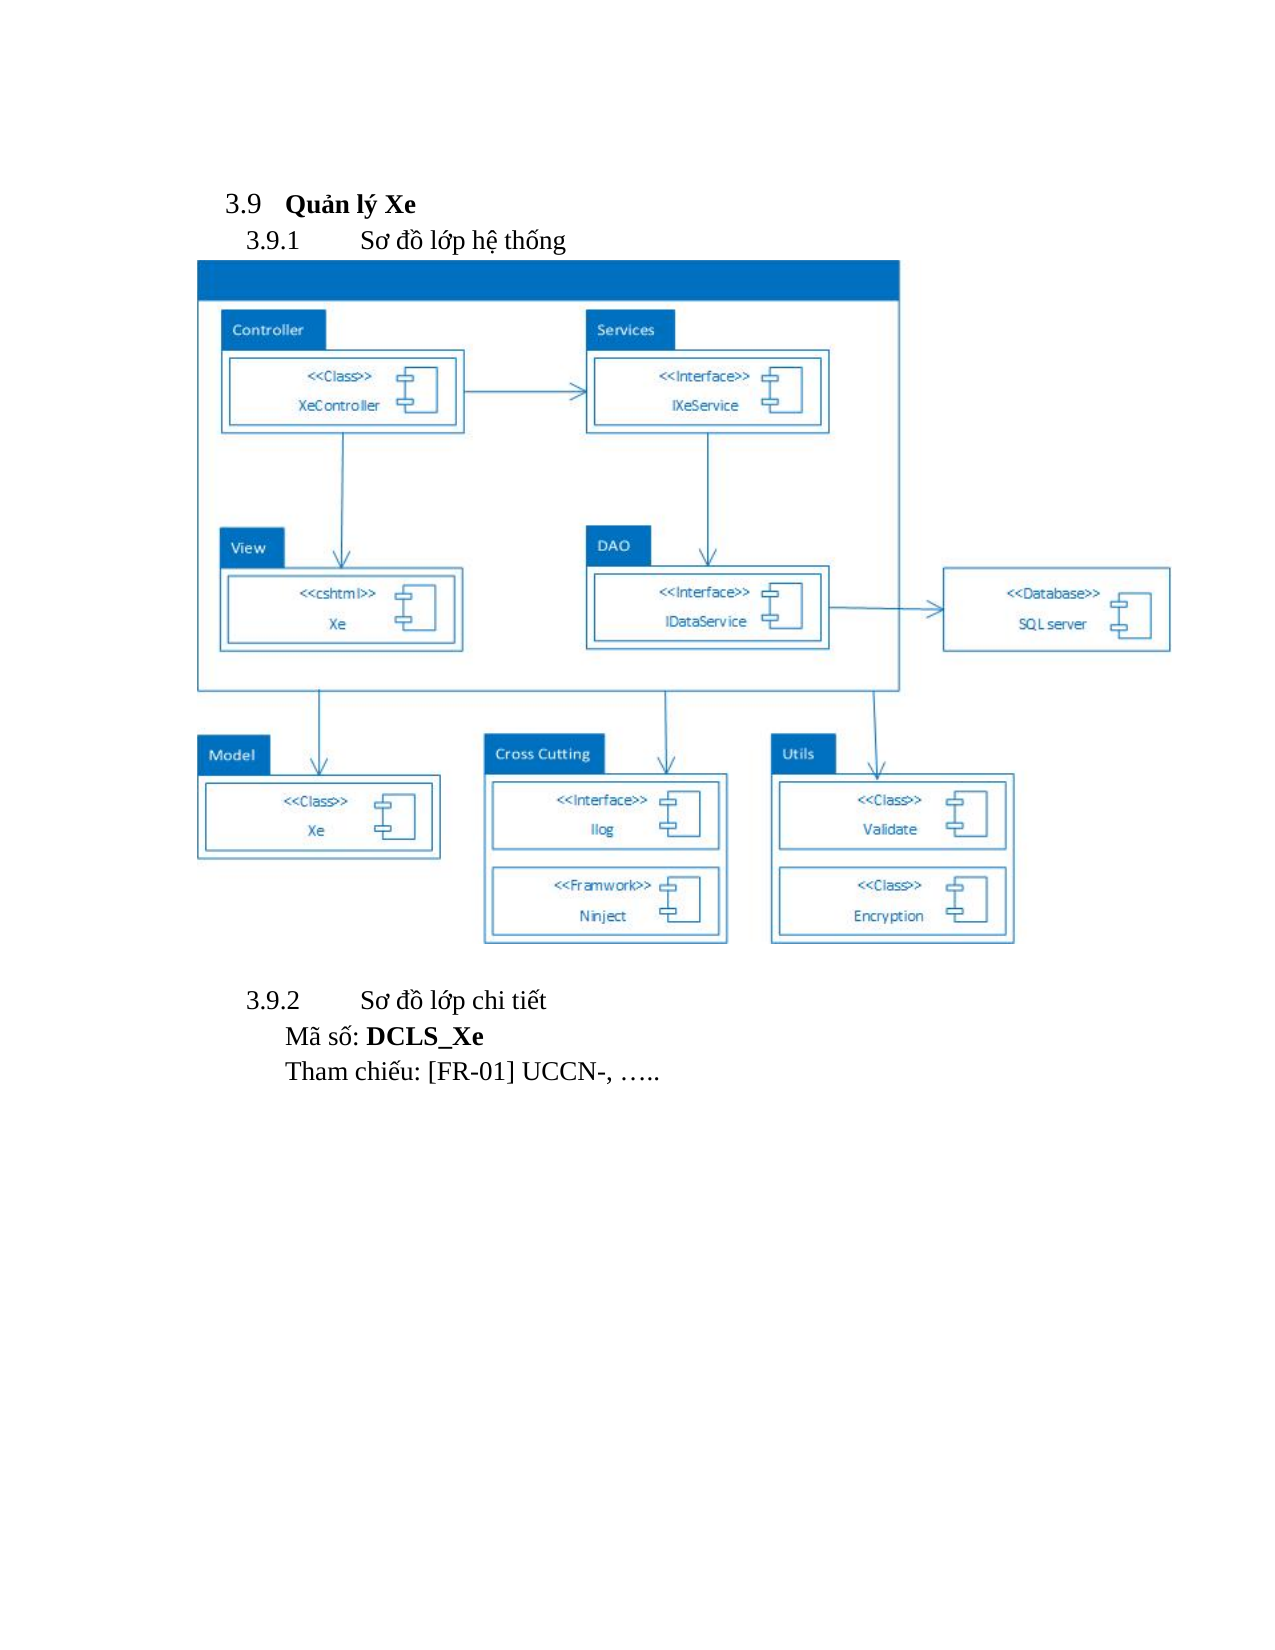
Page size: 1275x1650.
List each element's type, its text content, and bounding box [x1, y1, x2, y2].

list Sơ đồ lớp chi tiết [300, 984, 1125, 1015]
list Sơ đồ lớp hệ thống [300, 224, 1125, 255]
picture [196, 260, 1172, 944]
text Quản lý Xe [225, 186, 1125, 219]
list Tham chiếu: [FR-01] UCCN-, ….. [285, 1055, 1125, 1087]
list Mã số: DCLS_Xe [285, 1020, 1125, 1051]
